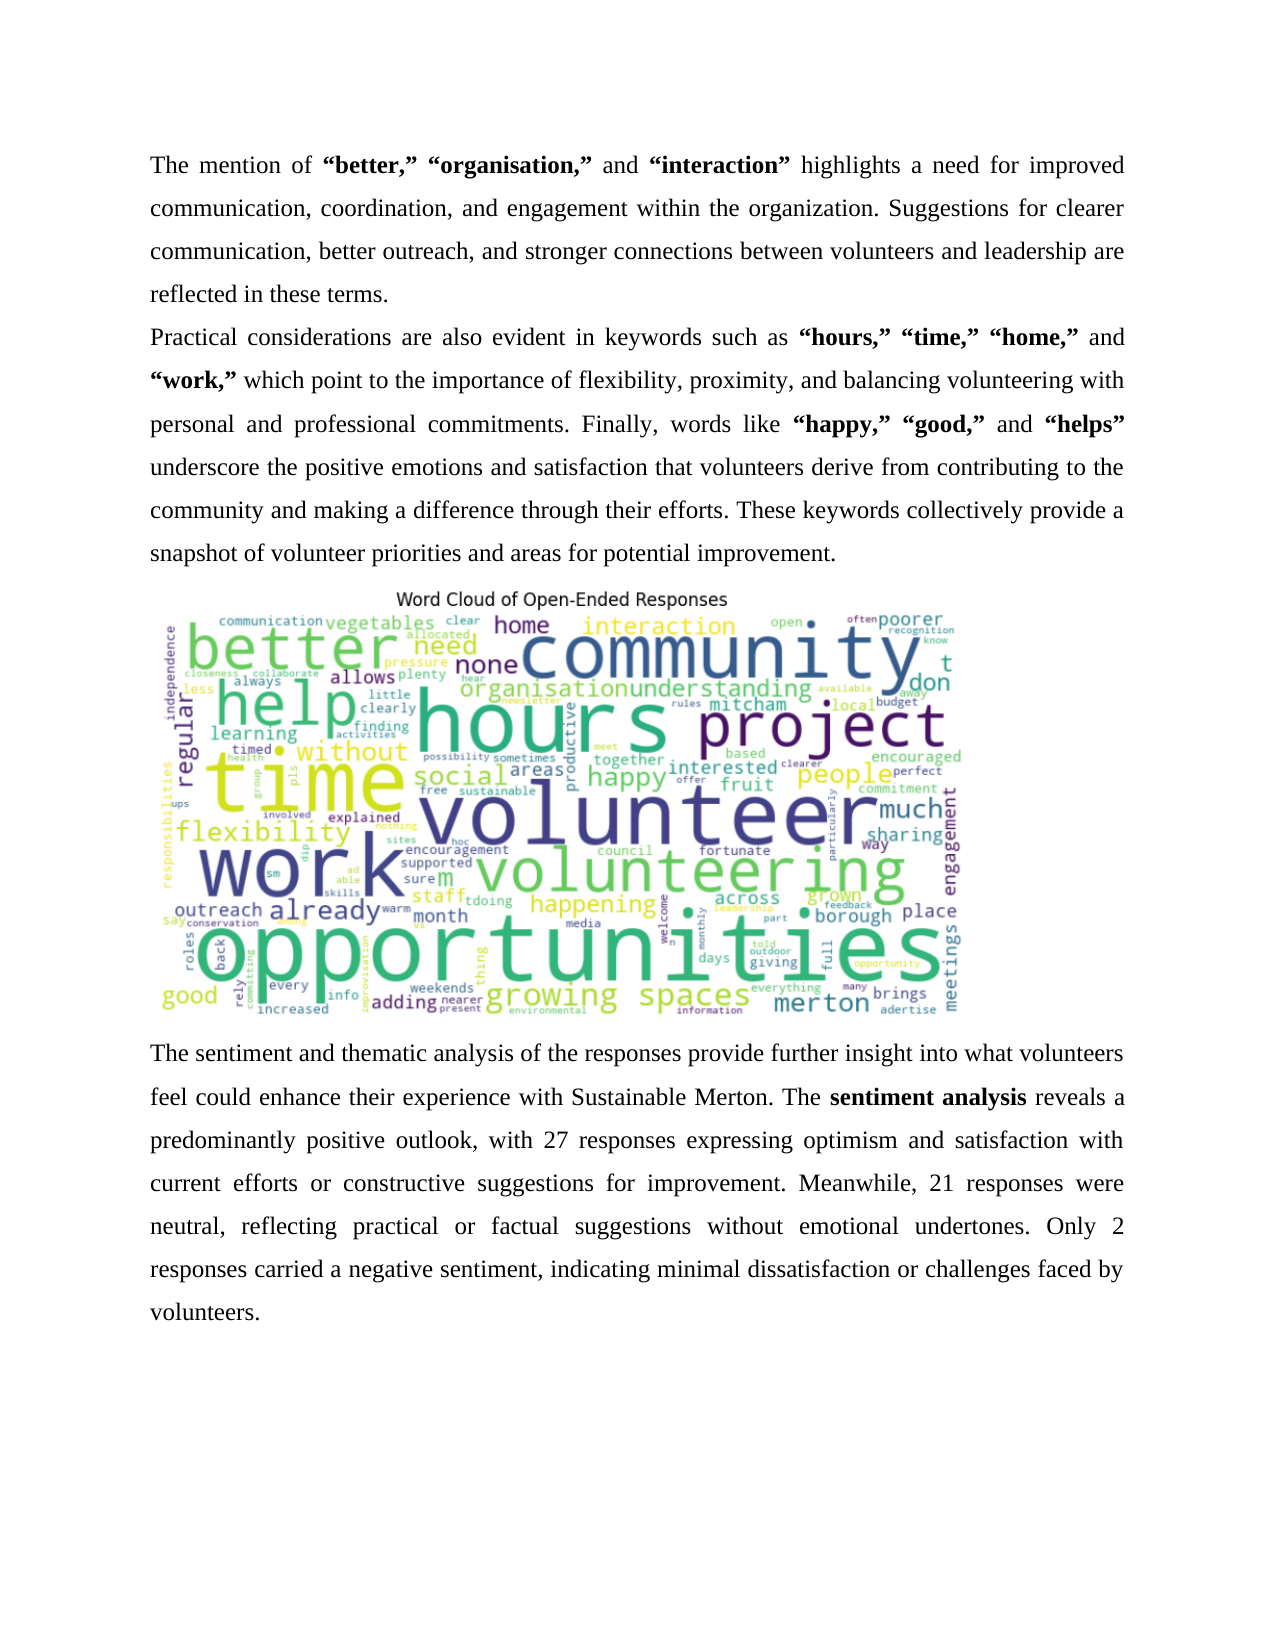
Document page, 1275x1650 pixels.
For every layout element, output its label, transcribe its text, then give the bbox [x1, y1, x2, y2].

picture [150, 581, 974, 1026]
text The mention of “better,” “organisation,” and “interaction” highlights a need for improved communication, coordination, and engagement within the organization. Suggestions for clearer communication, better outreach, and stronger connections between volunteers and leadership are reflected in these terms. [150, 150, 1125, 308]
text The sentiment and thematic analysis of the responses provide further insight into what volunteers feel could enhance their experience with Sustainable Merton. The sentiment analysis reveals a predominantly positive outlook, with 27 responses expressing optimism and satisfaction with current efforts or constructive suggestions for improvement. Meanwhile, 21 responses were neutral, reflecting practical or factual suggestions without emotional undertones. Only 2 responses carried a negative sentiment, indicating minimal dissatisfaction or challenges faced by volunteers. [150, 1038, 1125, 1326]
text Practical considerations are also evident in keywords such as “hours,” “time,” “home,” and “work,” which point to the importance of flexibility, proximity, and balancing volunteering with personal and professional commitments. Finally, words like “happy,” “good,” and “helps” underscore the positive emotions and satisfaction that volunteers derive from contributing to the community and making a difference through their efforts. These keywords collectively provide a snapshot of volunteer priorities and areas for potential improvement. [150, 322, 1125, 567]
